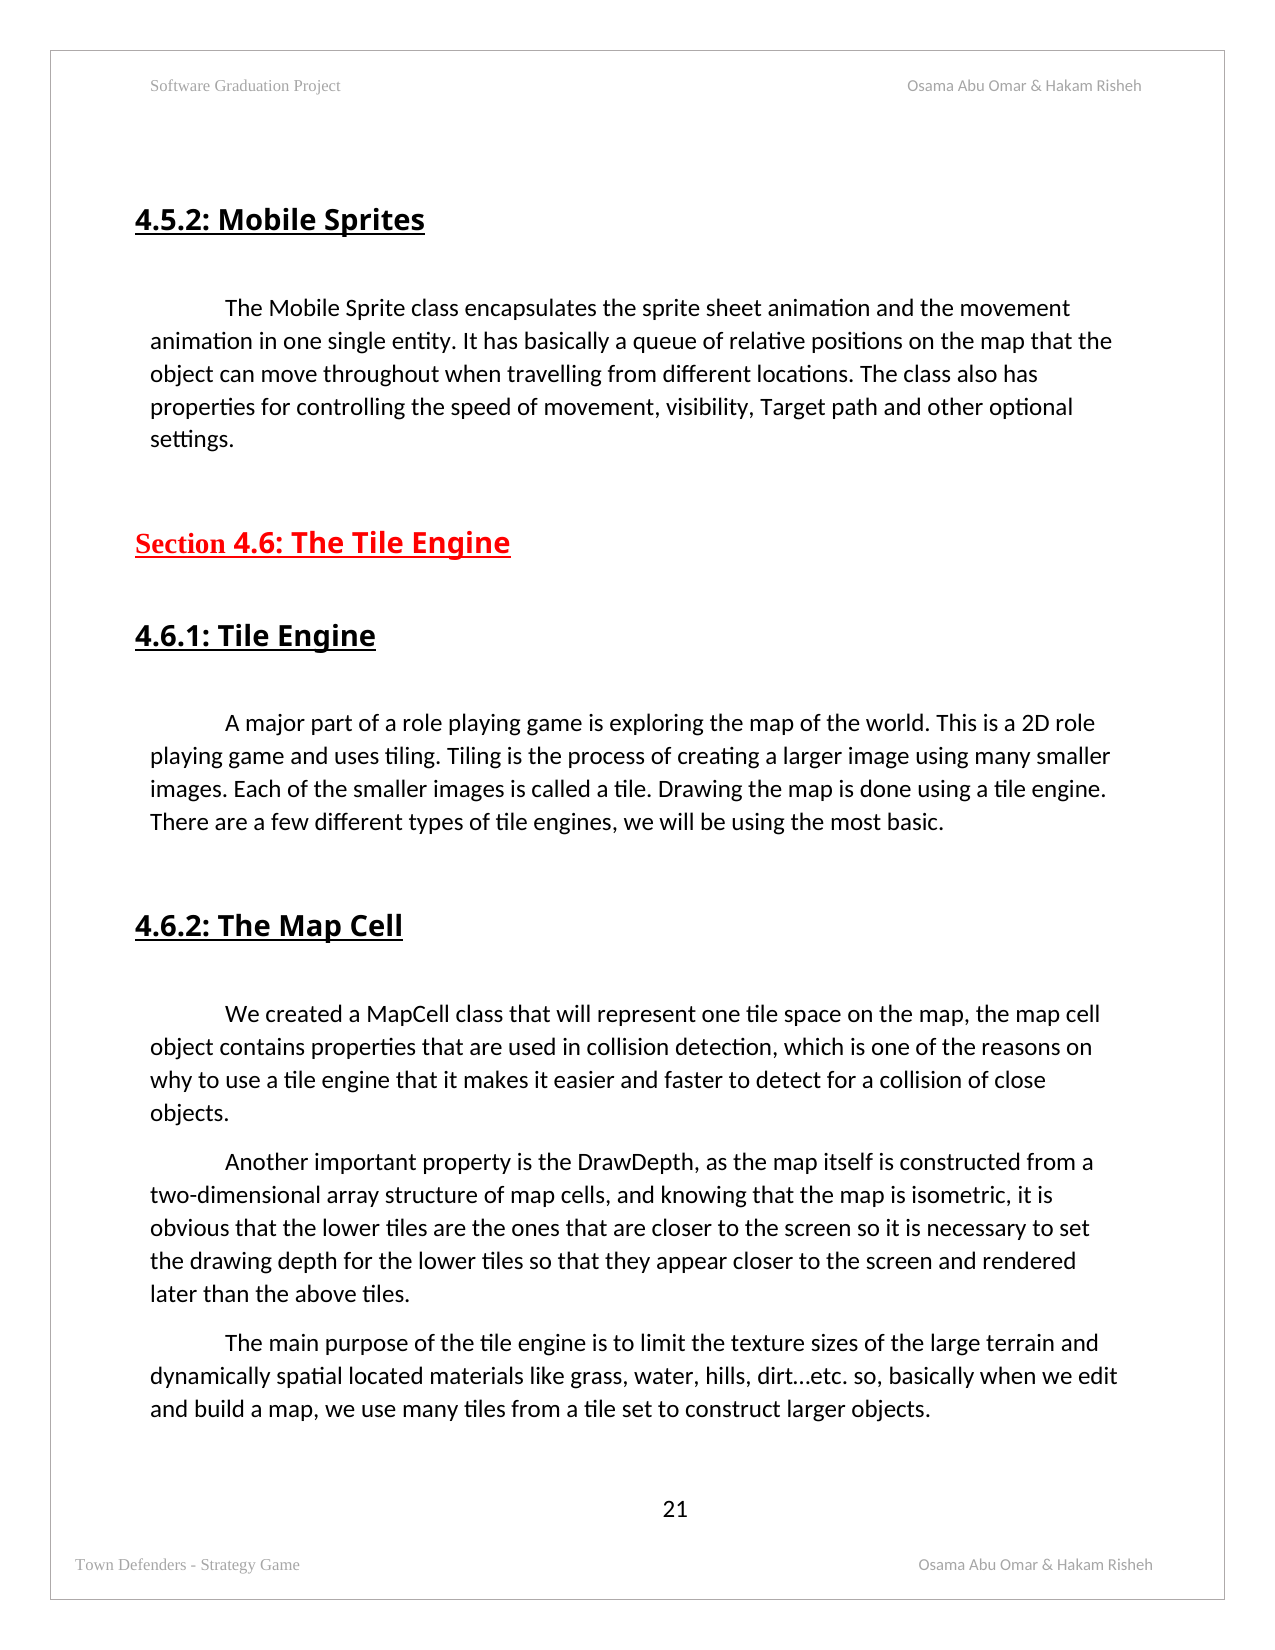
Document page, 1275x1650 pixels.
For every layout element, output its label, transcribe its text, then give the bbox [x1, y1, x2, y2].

subtitle Section 4.6: The Tile Engine [60, 523, 1125, 562]
subtitle 4.5.2: Mobile Sprites [60, 199, 1125, 239]
text The Mobile Sprite class encapsulates the sprite sheet animation and the movement animation in one single entity. It has basically a queue of relative positions on the map that the object can move throughout when travelling from different locations. The class also has properties for controlling the speed of movement, visibility, Target path and other optional settings. [150, 292, 1125, 454]
text Another important property is the DrawDepth, as the map itself is constructed from a two-dimensional array structure of map cells, and knowing that the map is isometric, it is obvious that the lower tiles are the ones that are closer to the screen so it is necessary to set the drawing depth for the lower tiles so that they appear closer to the screen and rendered later than the above tiles. [150, 1146, 1125, 1308]
subtitle 4.6.2: The Map Cell [60, 906, 1125, 945]
text We created a MapCell class that will represent one tile space on the map, the map cell object contains properties that are used in collision detection, which is one of the reasons on why to use a tile engine that it makes it easier and faster to detect for a collision of close objects. [150, 998, 1125, 1127]
text A major part of a role playing game is exploring the map of the world. This is a 2D role playing game and uses tiling. Tiling is the process of creating a larger image using many smaller images. Each of the smaller images is called a tile. Drawing the map is done using a tile engine. There are a few different types of tile engines, we will be using the most basic. [150, 708, 1125, 837]
text The main purpose of the tile engine is to limit the texture sizes of the large terrain and dynamically spatial located materials like grass, water, hills, dirt…etc. so, basically when we edit and build a map, we use many tiles from a tile set to construct larger objects. [150, 1327, 1125, 1424]
subtitle 4.6.1: Tile Engine [60, 615, 1125, 655]
